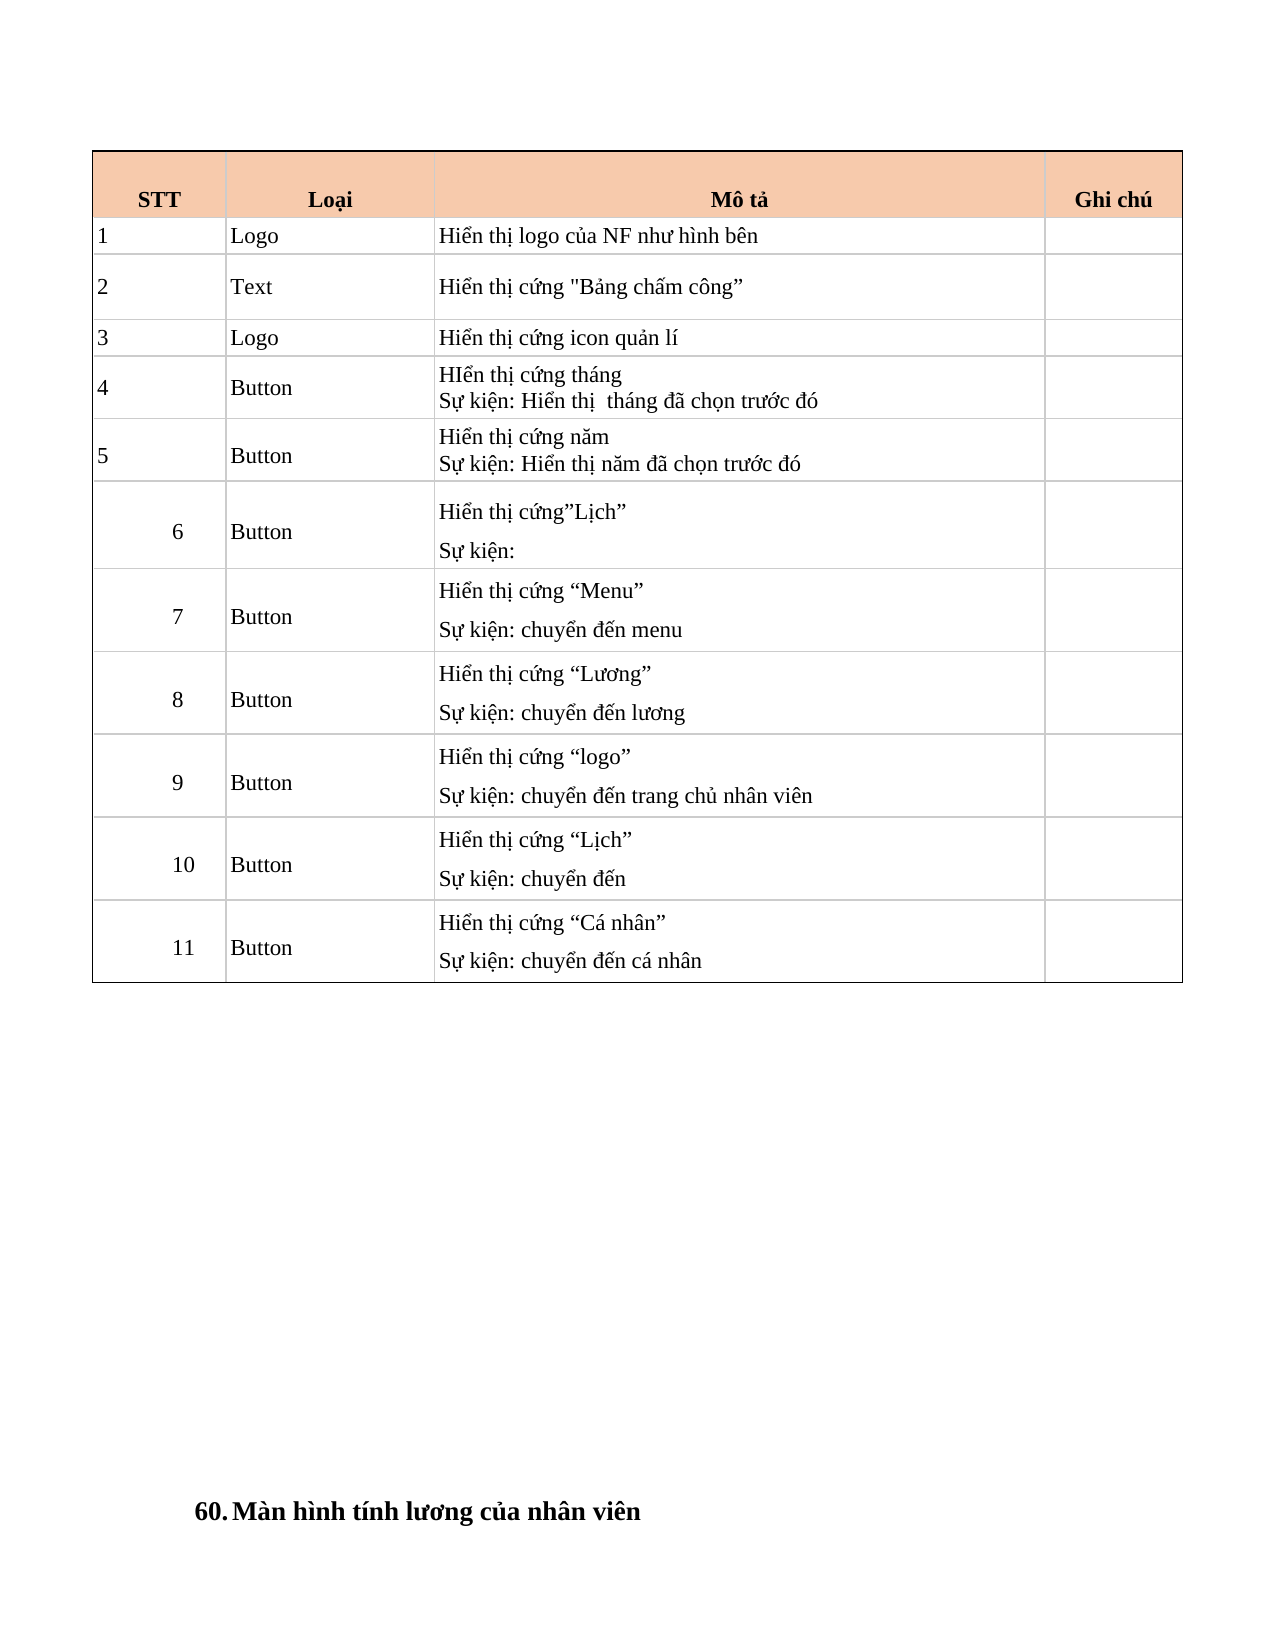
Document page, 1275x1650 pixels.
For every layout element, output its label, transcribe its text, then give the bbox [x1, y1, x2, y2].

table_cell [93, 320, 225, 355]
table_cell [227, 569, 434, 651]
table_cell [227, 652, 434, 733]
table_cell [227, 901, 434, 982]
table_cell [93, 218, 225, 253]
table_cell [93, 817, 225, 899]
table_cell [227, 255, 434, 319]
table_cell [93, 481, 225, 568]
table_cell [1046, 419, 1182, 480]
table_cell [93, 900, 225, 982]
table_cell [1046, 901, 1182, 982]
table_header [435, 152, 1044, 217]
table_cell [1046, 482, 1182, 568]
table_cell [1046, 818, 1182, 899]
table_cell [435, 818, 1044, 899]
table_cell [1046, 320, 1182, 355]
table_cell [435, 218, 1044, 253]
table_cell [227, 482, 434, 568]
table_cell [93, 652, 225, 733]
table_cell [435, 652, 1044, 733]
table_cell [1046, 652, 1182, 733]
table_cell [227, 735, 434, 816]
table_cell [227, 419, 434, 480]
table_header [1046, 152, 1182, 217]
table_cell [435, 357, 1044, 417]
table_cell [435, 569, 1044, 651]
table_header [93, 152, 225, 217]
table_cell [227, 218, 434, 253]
list Màn hình tính lương của nhân viên [194, 1495, 1125, 1526]
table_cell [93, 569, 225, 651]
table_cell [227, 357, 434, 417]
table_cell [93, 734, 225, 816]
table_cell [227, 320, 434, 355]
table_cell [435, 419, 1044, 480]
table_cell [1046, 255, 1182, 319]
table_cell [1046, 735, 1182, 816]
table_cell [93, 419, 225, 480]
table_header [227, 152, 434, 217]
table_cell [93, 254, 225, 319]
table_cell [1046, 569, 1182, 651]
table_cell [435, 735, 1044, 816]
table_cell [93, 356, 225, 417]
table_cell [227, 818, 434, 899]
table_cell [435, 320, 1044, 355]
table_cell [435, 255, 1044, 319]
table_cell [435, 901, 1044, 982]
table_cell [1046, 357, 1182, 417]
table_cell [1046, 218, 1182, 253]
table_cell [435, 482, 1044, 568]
